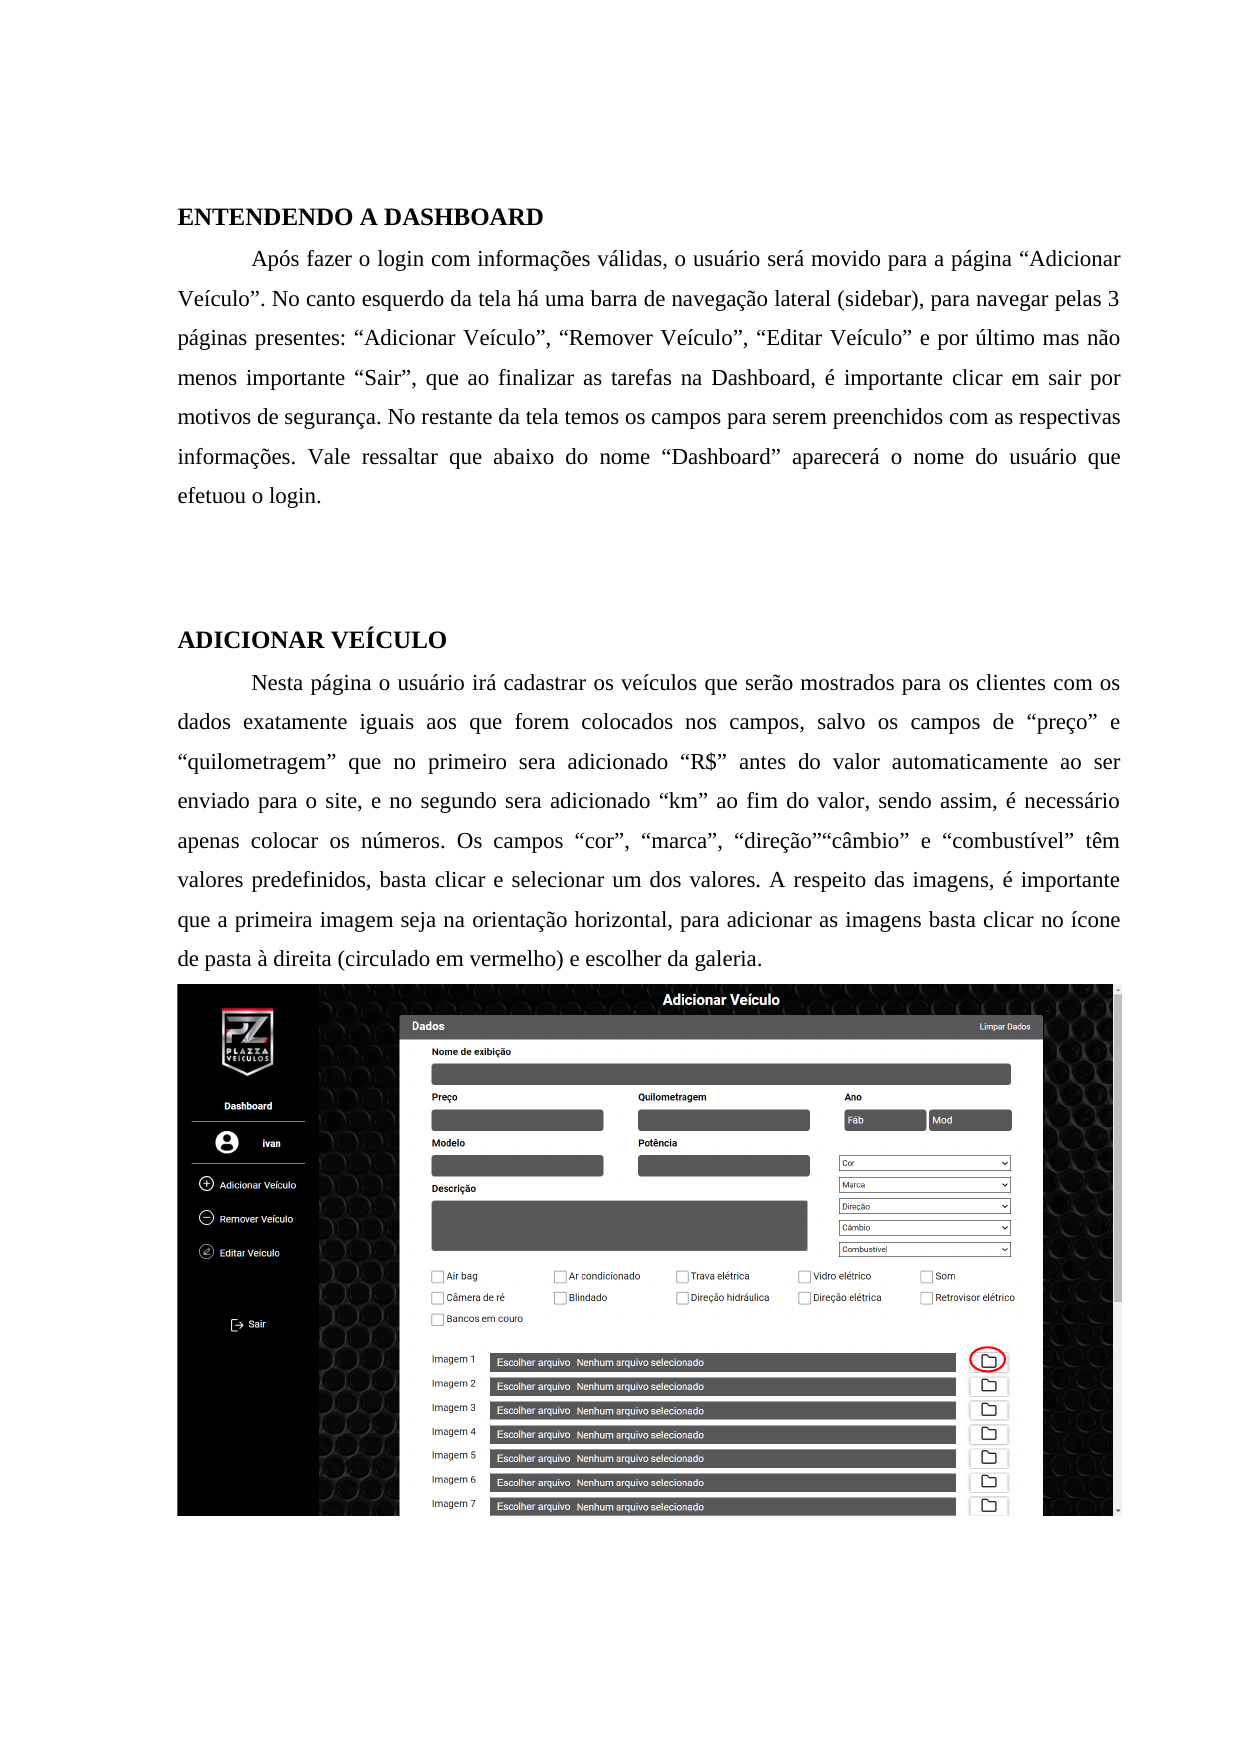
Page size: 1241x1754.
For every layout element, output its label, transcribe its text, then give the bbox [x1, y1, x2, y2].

subtitle ENTENDENDO A DASHBOARD [177, 202, 1122, 231]
text Nesta página o usuário irá cadastrar os veículos que serão mostrados para os clientes com os dados exatamente iguais aos que forem colocados nos campos, salvo os campos de “preço” e “quilometragem” que no primeiro sera adicionado “R$” antes do valor automaticamente ao ser enviado para o site, e no segundo sera adicionado “km” ao fim do valor, sendo assim, é necessário apenas colocar os números. Os campos “cor”, “marca”, “direção”“câmbio” e “combustível” têm valores predefinidos, basta clicar e selecionar um dos valores. A respeito das imagens, é importante que a primeira imagem seja na orientação horizontal, para adicionar as imagens basta clicar no ícone de pasta à direita (circulado em vermelho) e escolher da galeria. [177, 669, 1122, 971]
picture [177, 984, 1123, 1516]
subtitle ADICIONAR VEÍCULO [177, 626, 1122, 654]
text Após fazer o login com informações válidas, o usuário será movido para a página “Adicionar Veículo”. No canto esquerdo da tela há uma barra de navegação lateral (sidebar), para navegar pelas 3 páginas presentes: “Adicionar Veículo”, “Remover Veículo”, “Editar Veículo” e por último mas não menos importante “Sair”, que ao finalizar as tarefas na Dashboard, é importante clicar em sair por motivos de segurança. No restante da tela temos os campos para serem preenchidos com as respectivas informações. Vale ressaltar que abaixo do nome “Dashboard” aparecerá o nome do usuário que efetuou o login. [177, 245, 1122, 508]
